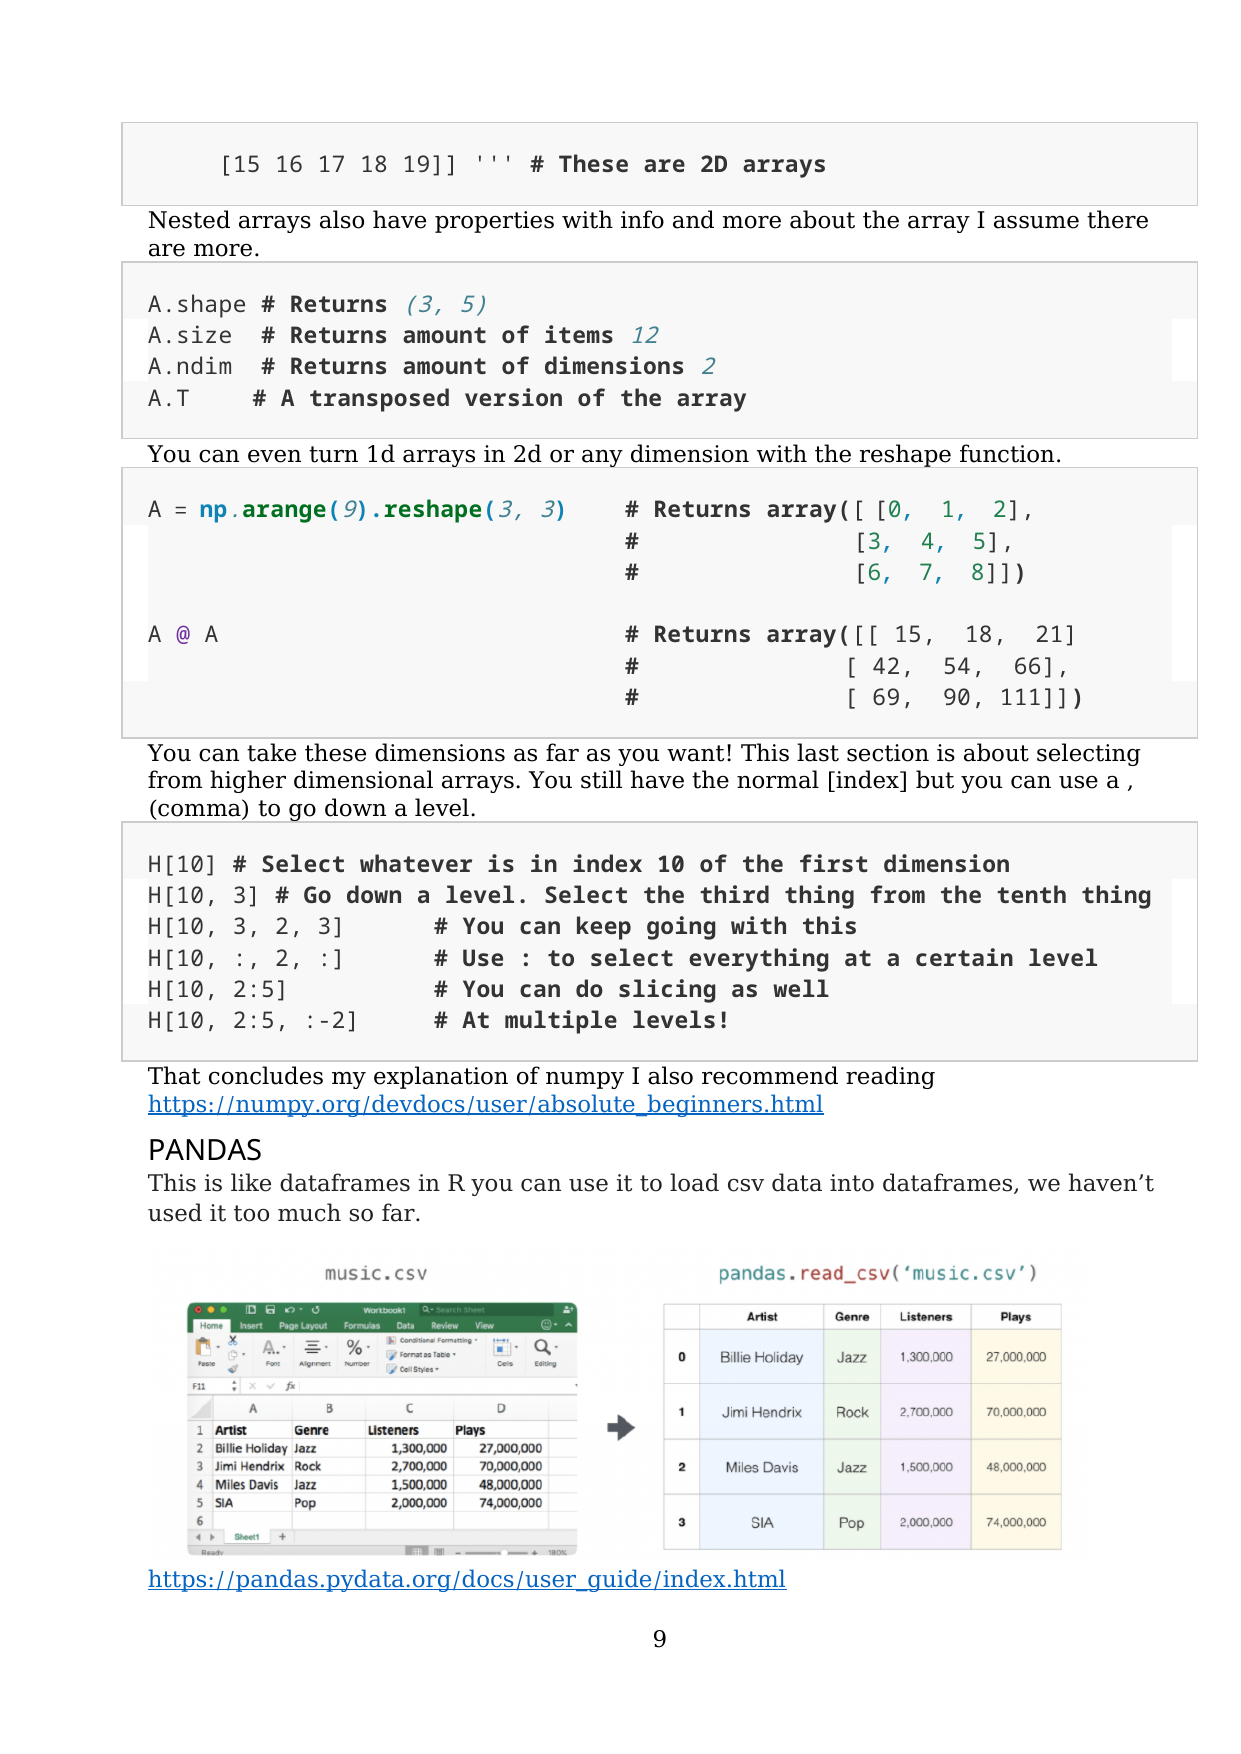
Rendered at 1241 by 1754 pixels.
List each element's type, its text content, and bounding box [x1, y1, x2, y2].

text H[10, 3] # Go down a level. Select the third thing from the tenth thing [148, 879, 1172, 910]
text A = np.arange(9).reshape(3, 3) # Returns array([ [0, 1, 2], [123, 468, 1197, 525]
text This is like dataframes in R you can use it to load csv data into dataframes, we haven’t used it too much so far. [148, 1169, 1183, 1226]
text You can even turn 1d arrays in 2d or any dimension with the reshape function. [148, 439, 1172, 467]
text You can take these dimensions as far as you want! This last section is about selecting from higher dimensional arrays. You still have the normal [index] but you can use a ,(comma) to go down a level. [148, 739, 1172, 821]
text H[10, 2:5, :-2] # At multiple levels! [123, 977, 1197, 1060]
text H[10, :, 2, :] # Use : to select everything at a certain level [148, 942, 1172, 973]
text A.shape # Returns (3, 5) [123, 263, 1197, 319]
text A.size # Returns amount of items 12 [148, 319, 1172, 350]
text H[10] # Select whatever is in index 10 of the first dimension [123, 823, 1197, 879]
text # [6, 7, 8]]) [148, 556, 1172, 587]
picture [147, 1245, 1093, 1565]
text That concludes my explanation of numpy I also recommend reading https://numpy.org/devdocs/user/absolute_beginners.html [148, 1062, 1172, 1117]
text # [3, 4, 5], [148, 525, 1172, 556]
text A.T # A transposed version of the array [123, 355, 1197, 438]
text https://pandas.pydata.org/docs/user_guide/index.html [148, 1565, 1172, 1592]
text # [ 69, 90, 111]]) [123, 654, 1197, 737]
text H[10, 3, 2, 3] # You can keep going with this [148, 910, 1172, 942]
text A @ A # Returns array([[ 15, 18, 21] [148, 618, 1172, 650]
text Nested arrays also have properties with info and more about the array I assume there are more. [148, 206, 1172, 261]
subtitle Pandas [148, 1129, 1172, 1169]
text [15 16 17 18 19]] ''' # These are 2D arrays [123, 123, 1197, 205]
